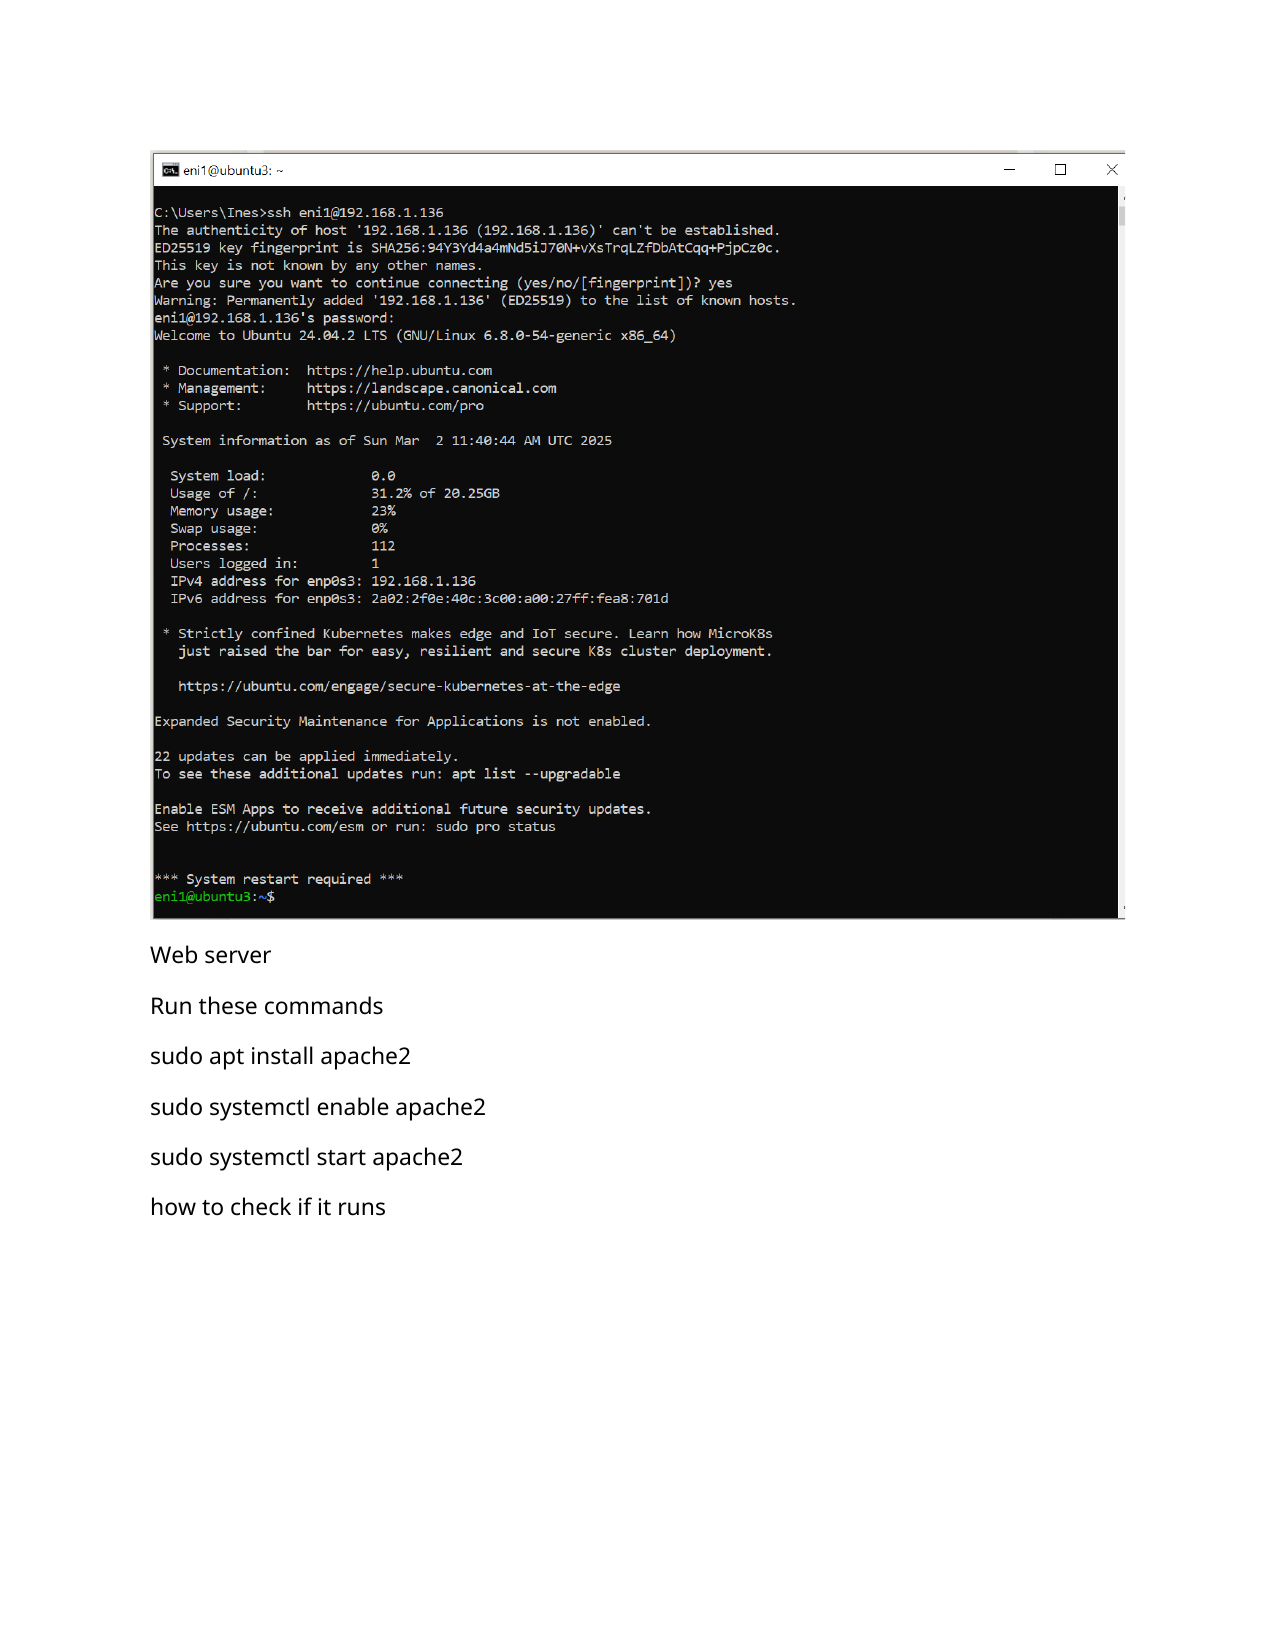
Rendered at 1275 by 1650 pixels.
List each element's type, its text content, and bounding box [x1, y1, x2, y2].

text how to check if it runs [150, 1191, 1125, 1222]
text Run these commands [150, 989, 1125, 1021]
text sudo systemctl enable apache2 [150, 1090, 1125, 1122]
text sudo systemctl start apache2 [150, 1141, 1125, 1172]
picture [150, 150, 1125, 920]
text Web server [150, 939, 1125, 970]
text sudo apt install apache2 [150, 1040, 1125, 1071]
